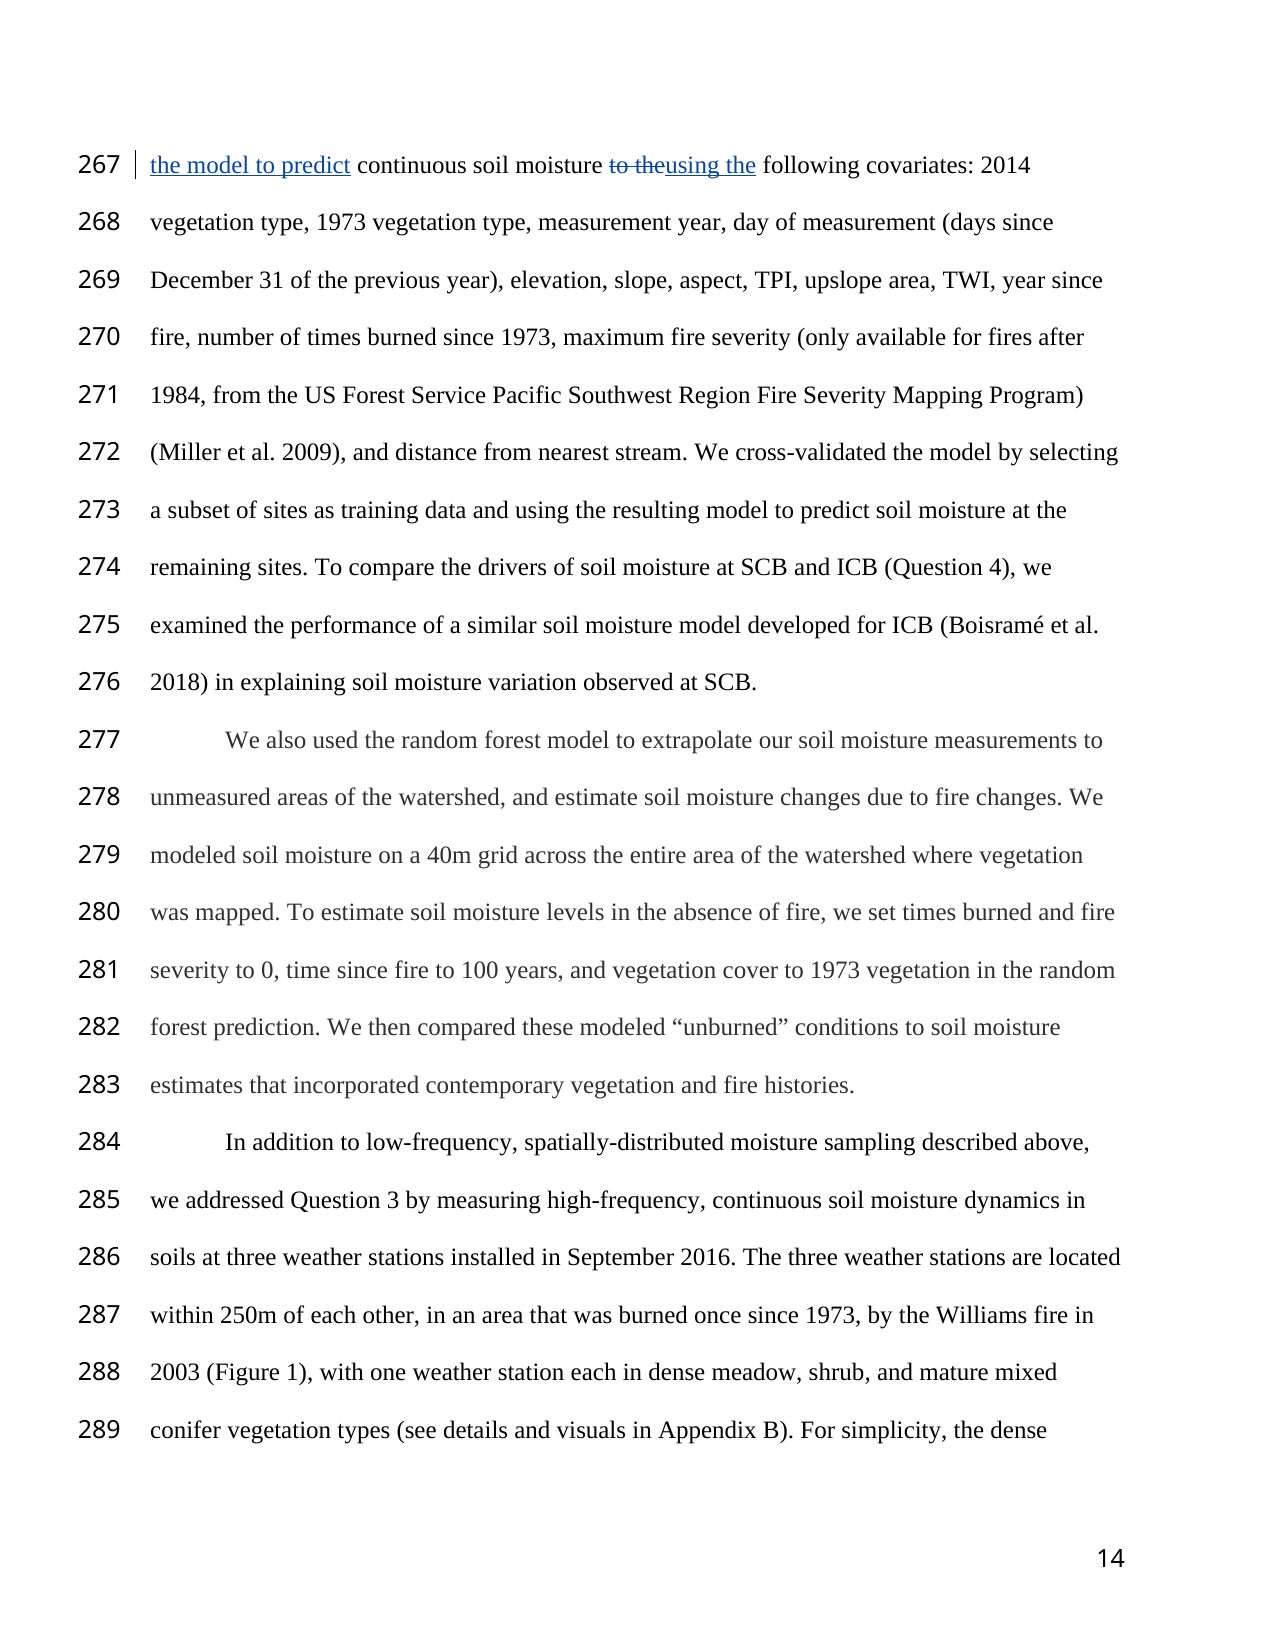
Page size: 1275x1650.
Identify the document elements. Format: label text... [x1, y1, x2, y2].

text We also used the random forest model to extrapolate our soil moisture measurements to unmeasured areas of the watershed, and estimate soil moisture changes due to fire changes. We modeled soil moisture on a 40m grid across the entire area of the watershed where vegetation was mapped. To estimate soil moisture levels in the absence of fire, we set times burned and fire severity to 0, time since fire to 100 years, and vegetation cover to 1973 vegetation in the random forest prediction. We then compared these modeled “unburned” conditions to soil moisture estimates that incorporated contemporary vegetation and fire histories. [150, 725, 1125, 1099]
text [150, 1127, 1125, 1444]
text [150, 150, 1125, 696]
